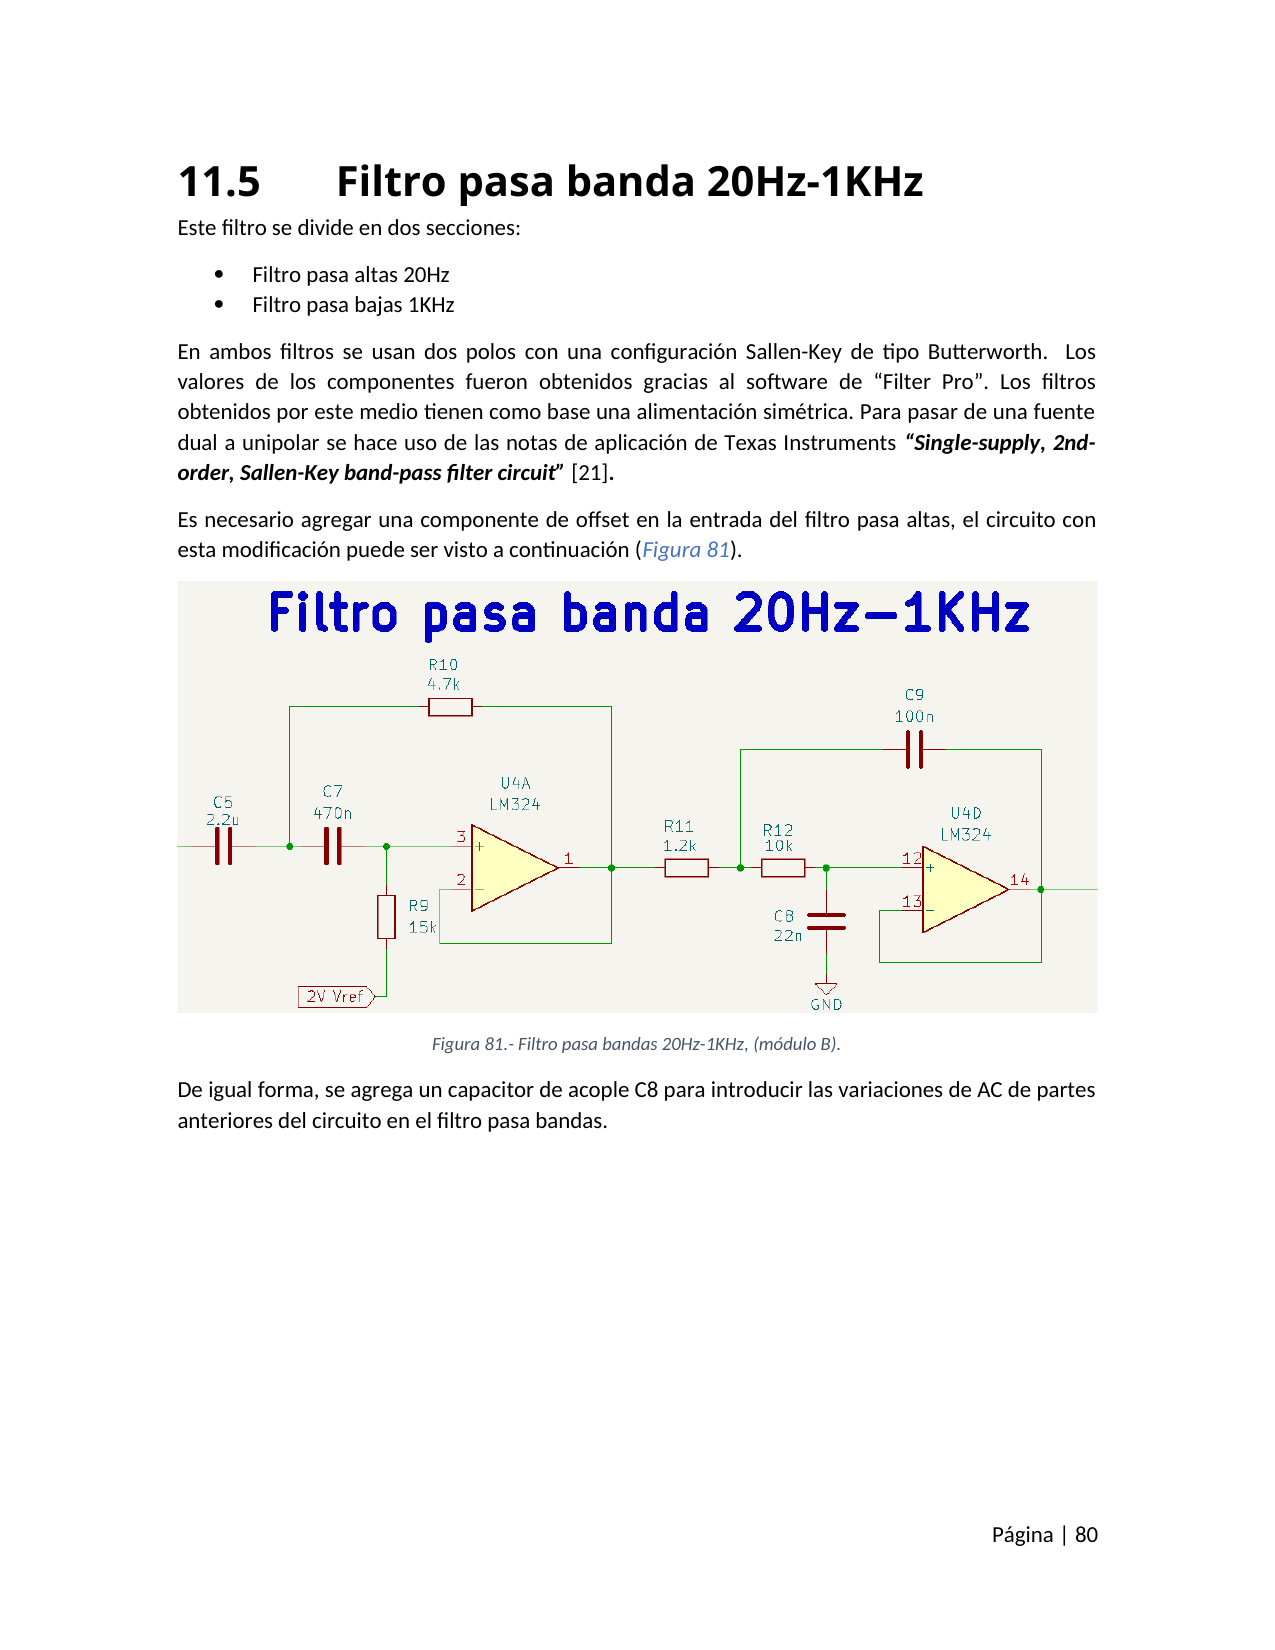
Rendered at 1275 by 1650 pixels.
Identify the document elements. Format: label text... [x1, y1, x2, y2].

subtitle Filtro pasa banda 20Hz-1KHz [177, 152, 1098, 208]
text De igual forma, se agrega un capacitor de acople C8 para introducir las variaciones de AC de partes anteriores del circuito en el filtro pasa bandas. [177, 1076, 1098, 1134]
text En ambos filtros se usan dos polos con una configuración Sallen-Key de tipo Butterworth. Los valores de los componentes fueron obtenidos gracias al software de “Filter Pro”. Los filtros obtenidos por este medio tienen como base una alimentación simétrica. Para pasar de una fuente dual a unipolar se hace uso de las notas de aplicación de Texas Instruments “Single-supply, 2nd-order, Sallen-Key band-pass filter circuit” . [177, 337, 1098, 486]
text Este filtro se divide en dos secciones: [177, 213, 1098, 241]
picture [177, 581, 1098, 1013]
list Filtro pasa bajas 1KHz [215, 290, 1098, 318]
list Filtro pasa altas 20Hz [215, 260, 1098, 288]
text Es necesario agregar una componente de offset en la entrada del filtro pasa altas, el circuito con esta modificación puede ser visto a continuación (Figura 81). [177, 505, 1098, 563]
